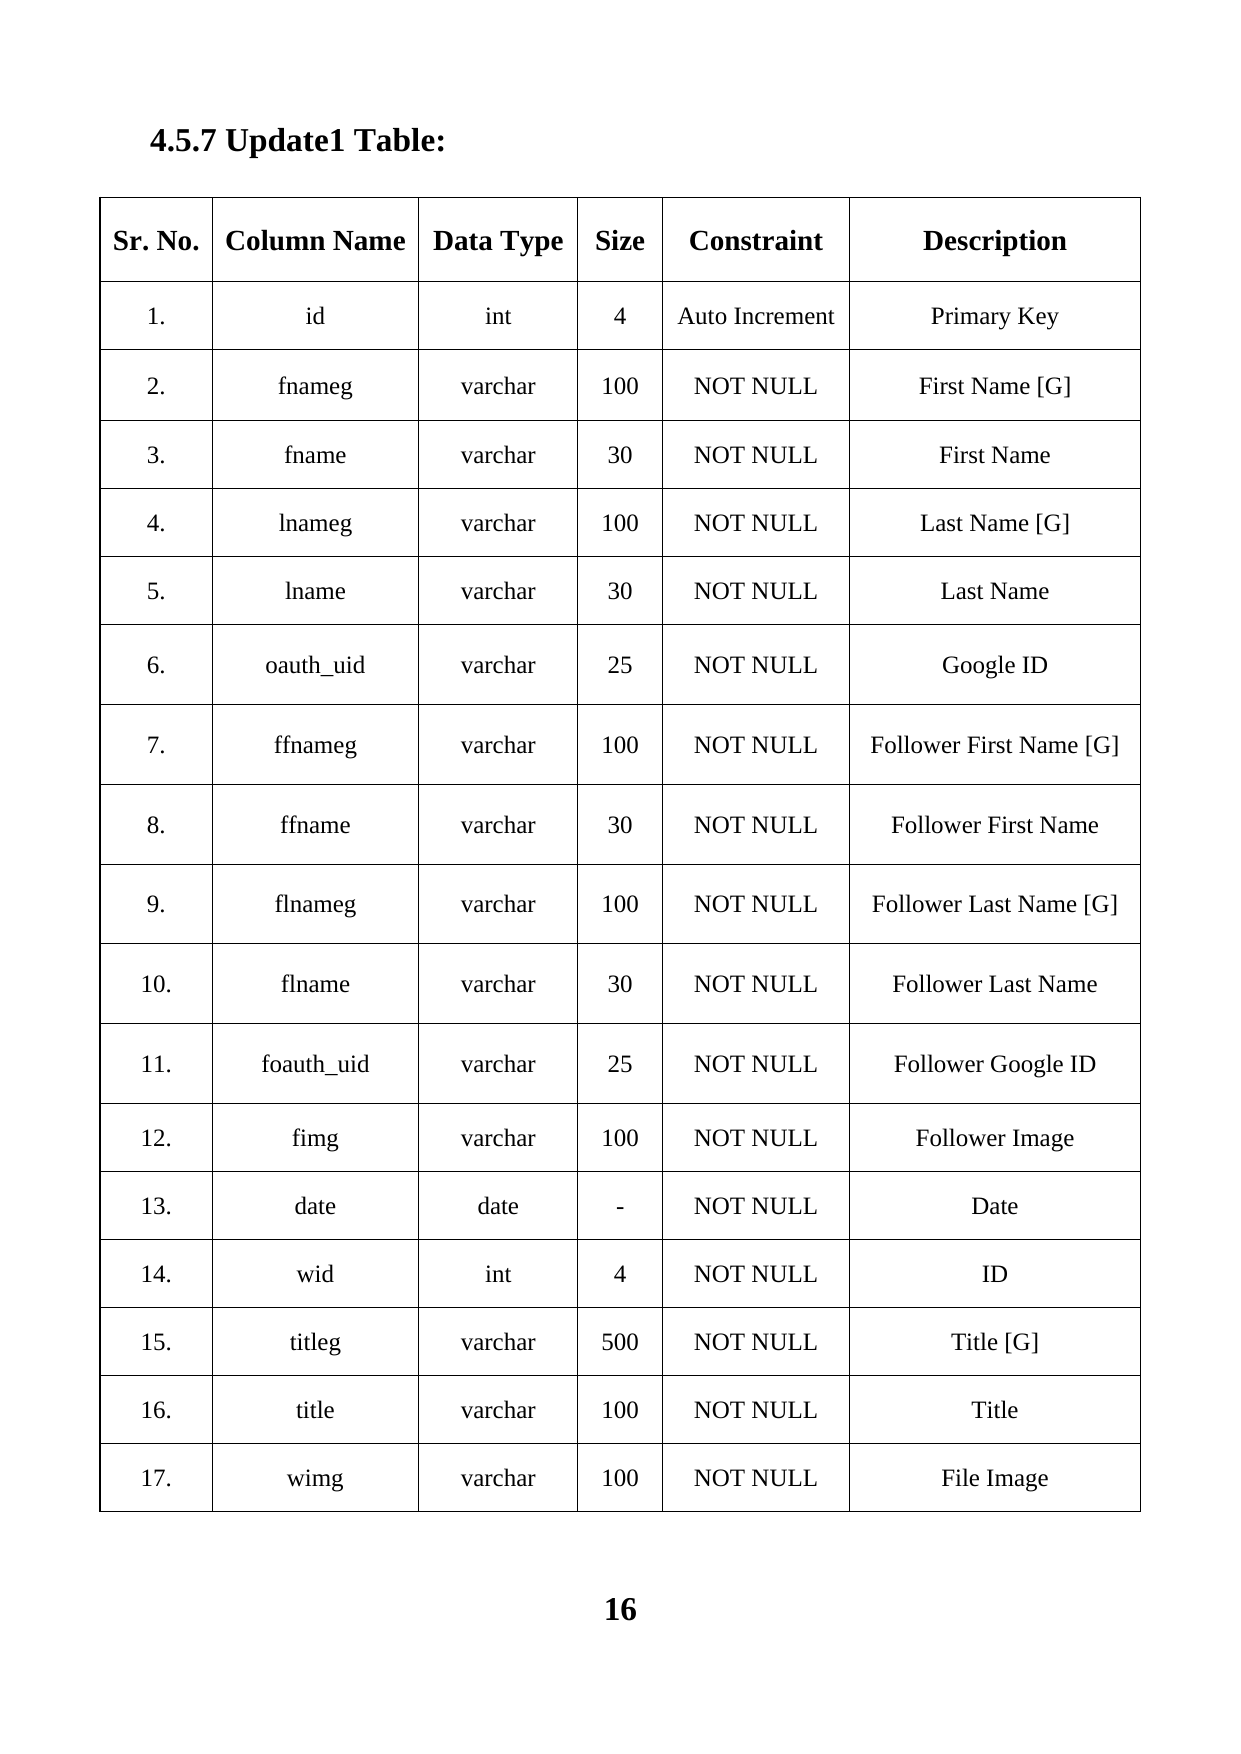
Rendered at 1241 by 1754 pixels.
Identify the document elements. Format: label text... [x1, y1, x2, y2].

table_cell 17. [101, 1444, 212, 1511]
table_header Sr. No. [101, 198, 212, 281]
table_cell Title [G] [850, 1308, 1140, 1375]
table_cell fimg [213, 1104, 418, 1171]
table_cell 13. [101, 1172, 212, 1239]
table_cell date [419, 1172, 577, 1239]
table_cell ID [850, 1240, 1140, 1307]
table_cell varchar [419, 865, 577, 943]
table_cell fname [213, 421, 418, 488]
table_cell wimg [213, 1444, 418, 1511]
table_cell NOT NULL [663, 1376, 849, 1443]
table_cell 8. [101, 785, 212, 863]
table_cell date [213, 1172, 418, 1239]
table_cell Google ID [850, 625, 1140, 704]
table_header Description [850, 198, 1140, 281]
table_cell 25 [578, 1024, 662, 1103]
table_cell varchar [419, 705, 577, 784]
table_cell 4 [578, 1240, 662, 1307]
table_cell varchar [419, 1024, 577, 1103]
table_cell 10. [101, 944, 212, 1023]
table_cell NOT NULL [663, 1024, 849, 1103]
table_cell First Name [850, 421, 1140, 488]
table_cell 14. [101, 1240, 212, 1307]
table_cell NOT NULL [663, 557, 849, 624]
table_cell NOT NULL [663, 944, 849, 1023]
table_cell 4. [101, 489, 212, 556]
table_cell fnameg [213, 350, 418, 420]
table_cell lname [213, 557, 418, 624]
table_cell Auto Increment [663, 282, 849, 349]
table_cell Follower First Name [G] [850, 705, 1140, 784]
table_cell varchar [419, 1444, 577, 1511]
table_cell NOT NULL [663, 350, 849, 420]
table_cell id [213, 282, 418, 349]
table_cell Date [850, 1172, 1140, 1239]
table_cell varchar [419, 625, 577, 704]
table_cell varchar [419, 785, 577, 863]
table_cell Title [850, 1376, 1140, 1443]
text 4.5.7 Update1 Table: [150, 120, 1090, 158]
table_cell Follower Google ID [850, 1024, 1140, 1103]
table_cell Follower Last Name [G] [850, 865, 1140, 943]
table_cell 7. [101, 705, 212, 784]
table_cell int [419, 282, 577, 349]
table_cell ffnameg [213, 705, 418, 784]
table_cell varchar [419, 557, 577, 624]
table_cell 4 [578, 282, 662, 349]
table_cell NOT NULL [663, 865, 849, 943]
table_cell Follower Last Name [850, 944, 1140, 1023]
table_cell NOT NULL [663, 625, 849, 704]
table_cell int [419, 1240, 577, 1307]
table_cell 30 [578, 557, 662, 624]
table_cell varchar [419, 489, 577, 556]
table_cell 30 [578, 944, 662, 1023]
table_cell title [213, 1376, 418, 1443]
table_cell foauth_uid [213, 1024, 418, 1103]
table_cell 100 [578, 1104, 662, 1171]
table_cell 11. [101, 1024, 212, 1103]
table_cell 100 [578, 489, 662, 556]
table_cell Last Name [850, 557, 1140, 624]
table_cell First Name [G] [850, 350, 1140, 420]
text 16 [150, 1589, 1090, 1627]
table_cell 9. [101, 865, 212, 943]
table_cell 3. [101, 421, 212, 488]
table_cell 1. [101, 282, 212, 349]
table_cell 100 [578, 350, 662, 420]
table_cell 2. [101, 350, 212, 420]
table_cell 15. [101, 1308, 212, 1375]
table_cell 5. [101, 557, 212, 624]
table_cell varchar [419, 350, 577, 420]
table_cell varchar [419, 421, 577, 488]
table_cell NOT NULL [663, 421, 849, 488]
table_cell NOT NULL [663, 1172, 849, 1239]
table_cell 100 [578, 1376, 662, 1443]
table_cell lnameg [213, 489, 418, 556]
table_cell varchar [419, 1376, 577, 1443]
table_cell oauth_uid [213, 625, 418, 704]
table_cell 100 [578, 865, 662, 943]
table_cell titleg [213, 1308, 418, 1375]
table_cell flname [213, 944, 418, 1023]
table_cell 30 [578, 421, 662, 488]
table_cell varchar [419, 1308, 577, 1375]
table_cell NOT NULL [663, 1308, 849, 1375]
table_cell NOT NULL [663, 785, 849, 863]
table_cell NOT NULL [663, 1104, 849, 1171]
table_cell varchar [419, 944, 577, 1023]
table_cell Follower First Name [850, 785, 1140, 863]
table_header Data Type [419, 198, 577, 281]
table_cell 100 [578, 1444, 662, 1511]
table_cell NOT NULL [663, 705, 849, 784]
table_cell ffname [213, 785, 418, 863]
table_cell NOT NULL [663, 489, 849, 556]
table_cell Follower Image [850, 1104, 1140, 1171]
table_cell 30 [578, 785, 662, 863]
table_cell 12. [101, 1104, 212, 1171]
table_cell wid [213, 1240, 418, 1307]
table_cell 16. [101, 1376, 212, 1443]
table_cell NOT NULL [663, 1240, 849, 1307]
table_cell Primary Key [850, 282, 1140, 349]
table_cell 6. [101, 625, 212, 704]
table_cell 100 [578, 705, 662, 784]
table_cell NOT NULL [663, 1444, 849, 1511]
table_cell - [578, 1172, 662, 1239]
table_header Column Name [213, 198, 418, 281]
table_cell 25 [578, 625, 662, 704]
table_header Size [578, 198, 662, 281]
table_cell Last Name [G] [850, 489, 1140, 556]
table_cell File Image [850, 1444, 1140, 1511]
table_cell flnameg [213, 865, 418, 943]
table_header Constraint [663, 198, 849, 281]
table_cell varchar [419, 1104, 577, 1171]
table_cell 500 [578, 1308, 662, 1375]
